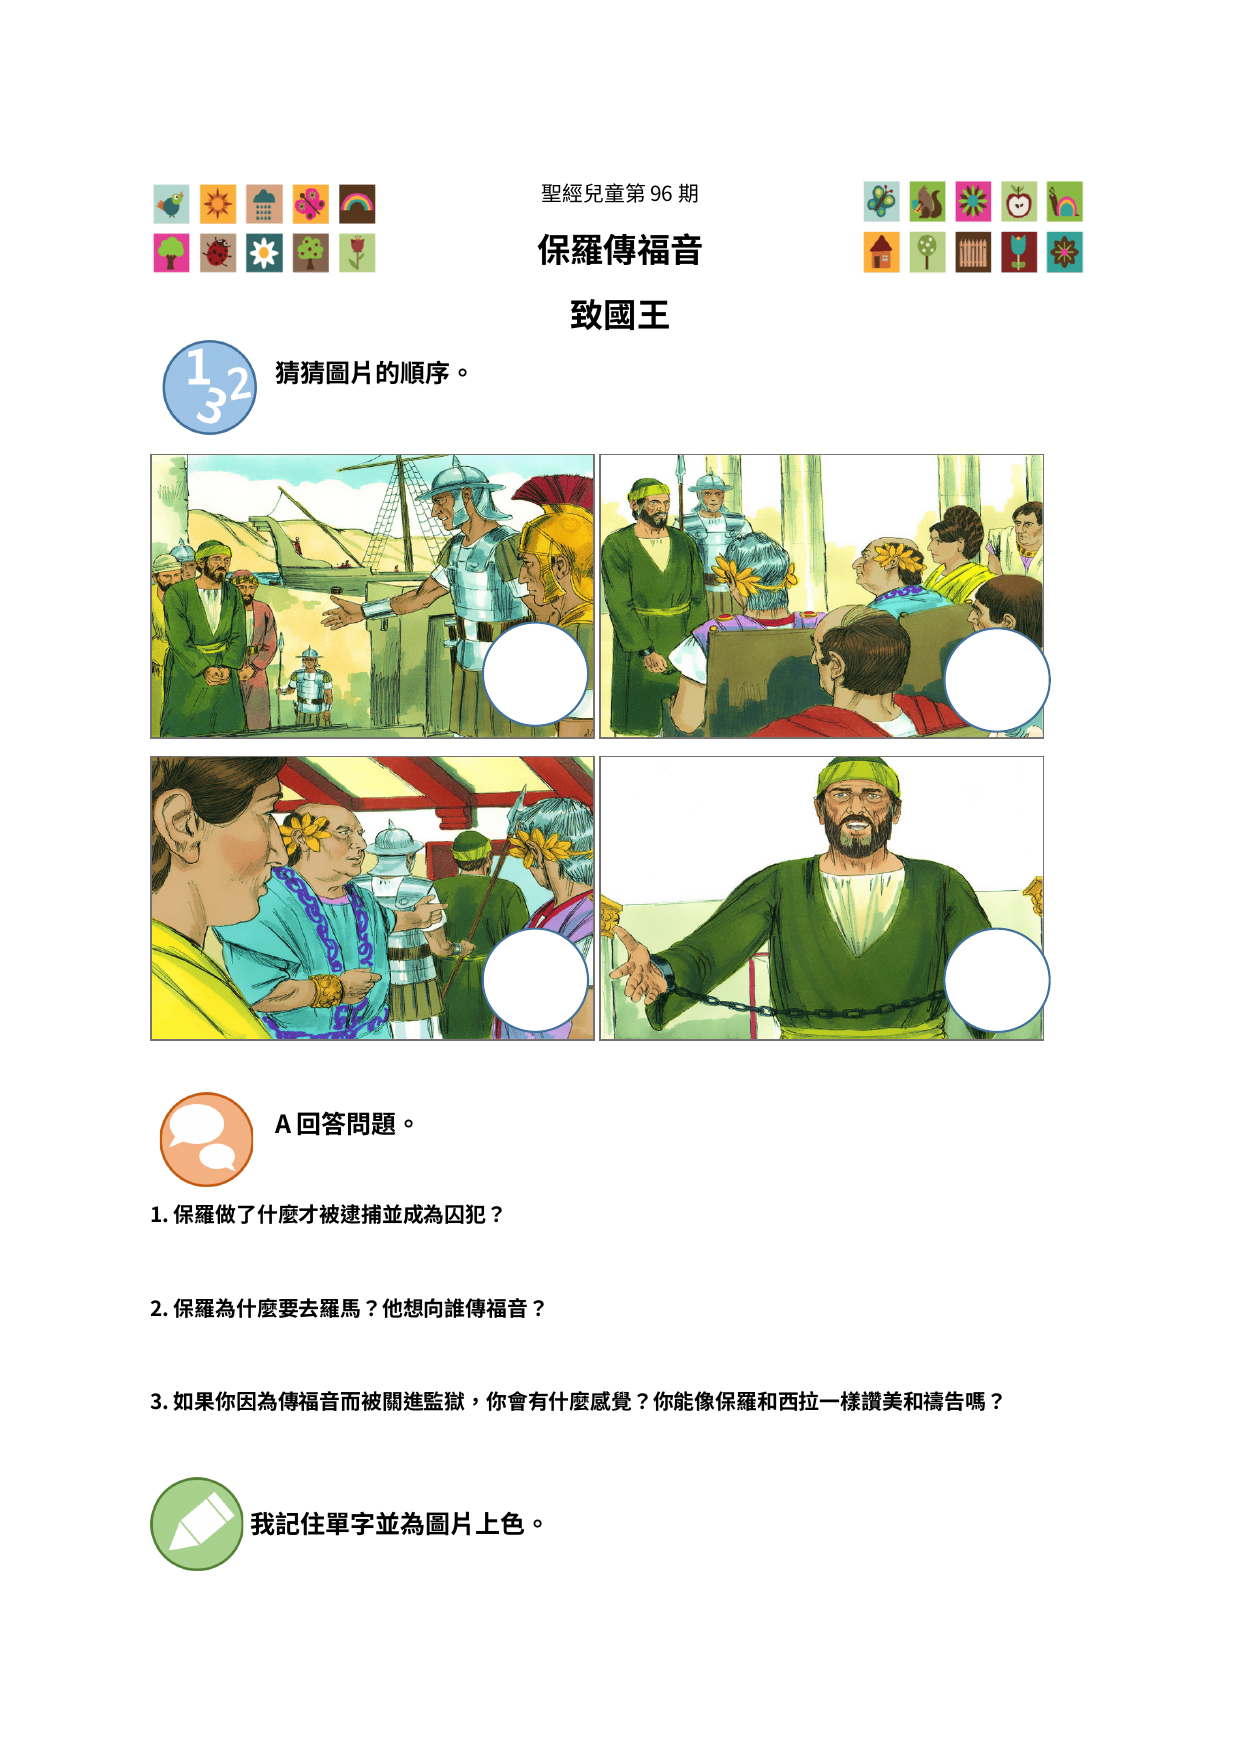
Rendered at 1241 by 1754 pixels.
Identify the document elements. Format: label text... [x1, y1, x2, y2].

picture [601, 455, 1043, 737]
picture [150, 321, 593, 737]
picture [159, 1092, 254, 1187]
text 3. 如果你因為傳福音而被關進監獄，你會有什麼感覺？你能像保羅和西拉一樣讚美和禱告嗎？ [150, 1386, 1090, 1416]
picture [150, 1477, 244, 1571]
text 1. 保羅做了什麼才被逮捕並成為囚犯？ [150, 1198, 1090, 1228]
text 2. 保羅為什麼要去羅馬？他想向誰傳福音？ [150, 1292, 1090, 1322]
picture [858, 179, 1085, 277]
picture [150, 183, 383, 277]
picture [152, 757, 593, 1039]
text 保羅傳福音 [383, 224, 858, 272]
text 致國王 [150, 289, 1090, 337]
text A回答問題。 [254, 1104, 1090, 1141]
text 猜猜圖片的順序。 [288, 354, 1090, 390]
picture [601, 757, 1043, 1039]
text 聖經兒童第 96 期 [150, 177, 1090, 207]
text 我記住單字並為圖片上色。 [244, 1505, 1090, 1541]
